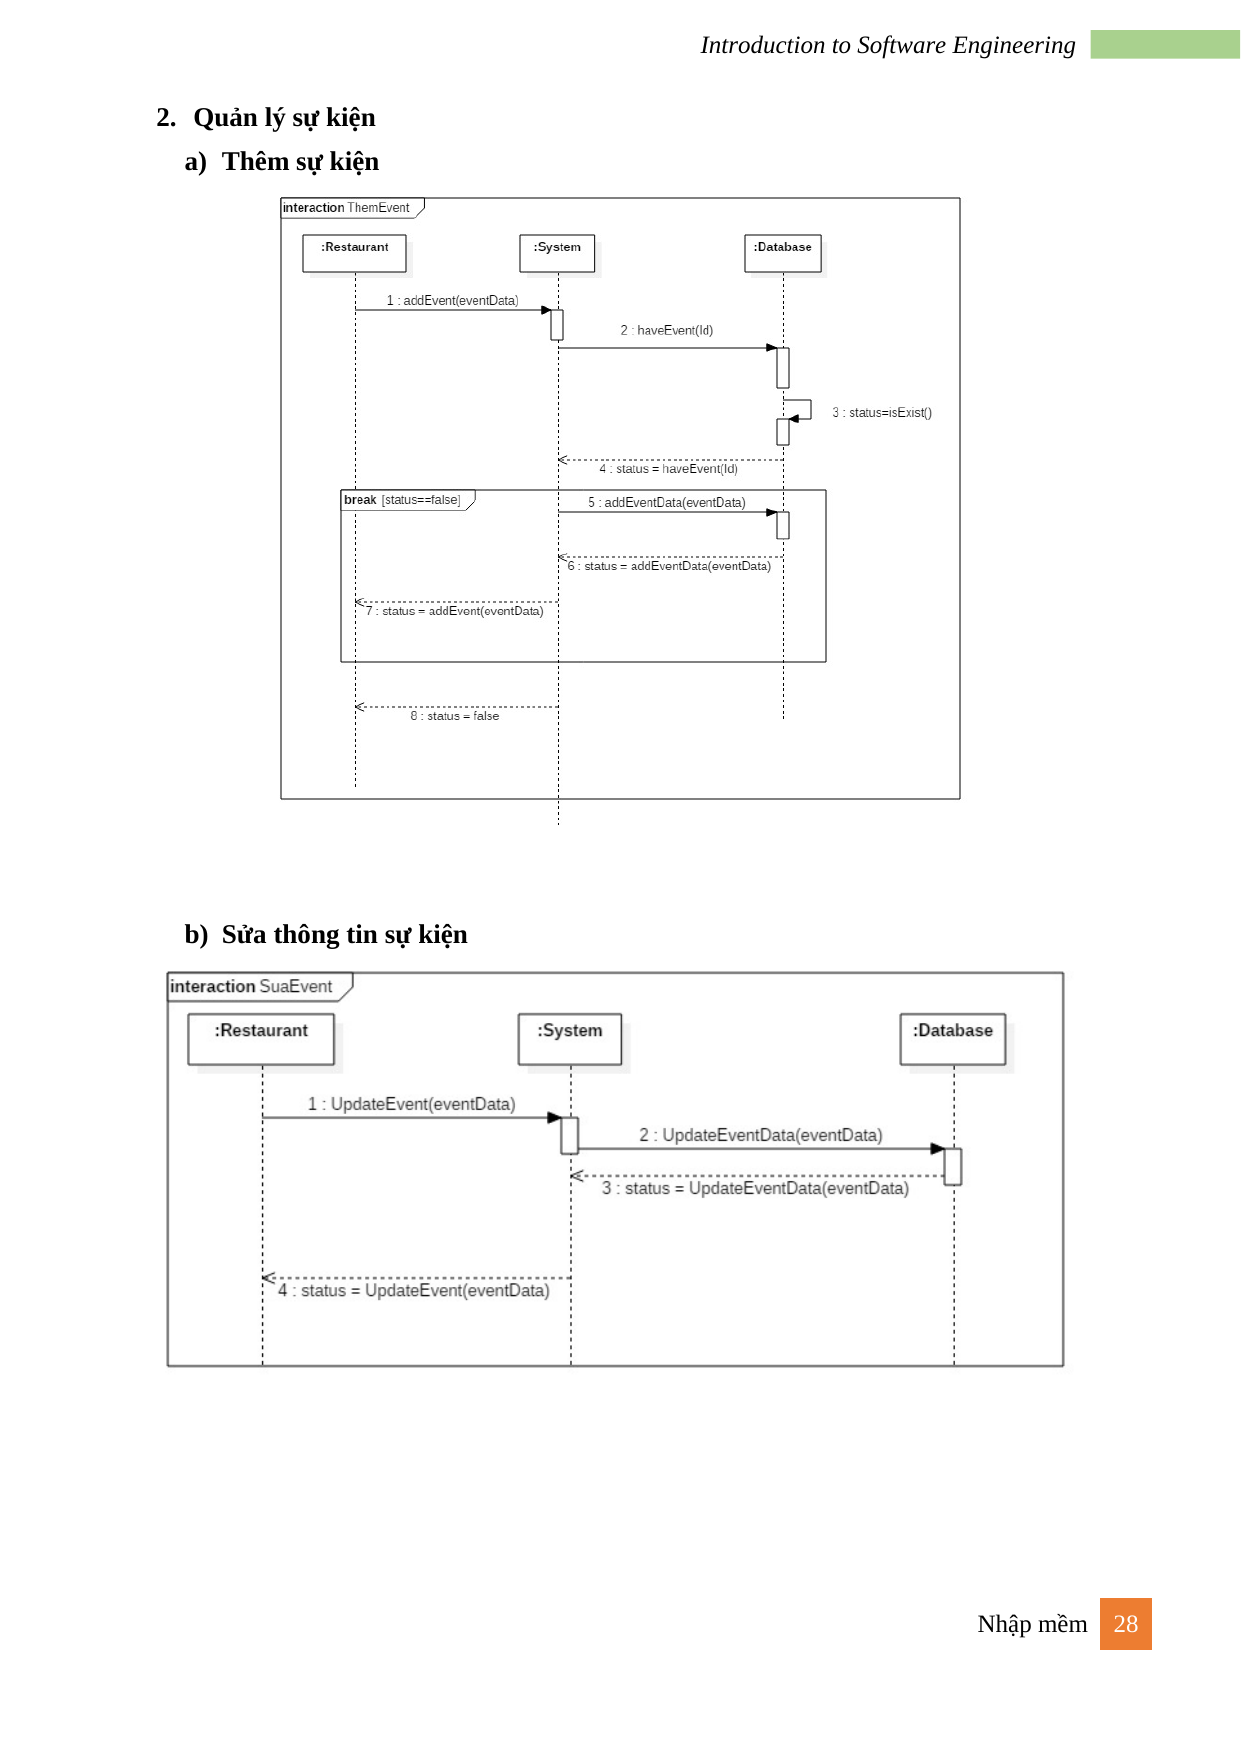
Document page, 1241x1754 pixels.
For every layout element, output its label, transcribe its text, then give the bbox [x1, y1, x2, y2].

list Thêm sự kiện [184, 145, 1152, 176]
picture [155, 961, 1115, 1418]
picture [271, 189, 997, 862]
list Quản lý sự kiện [156, 101, 1152, 132]
list Sửa thông tin sự kiện [184, 918, 1152, 949]
